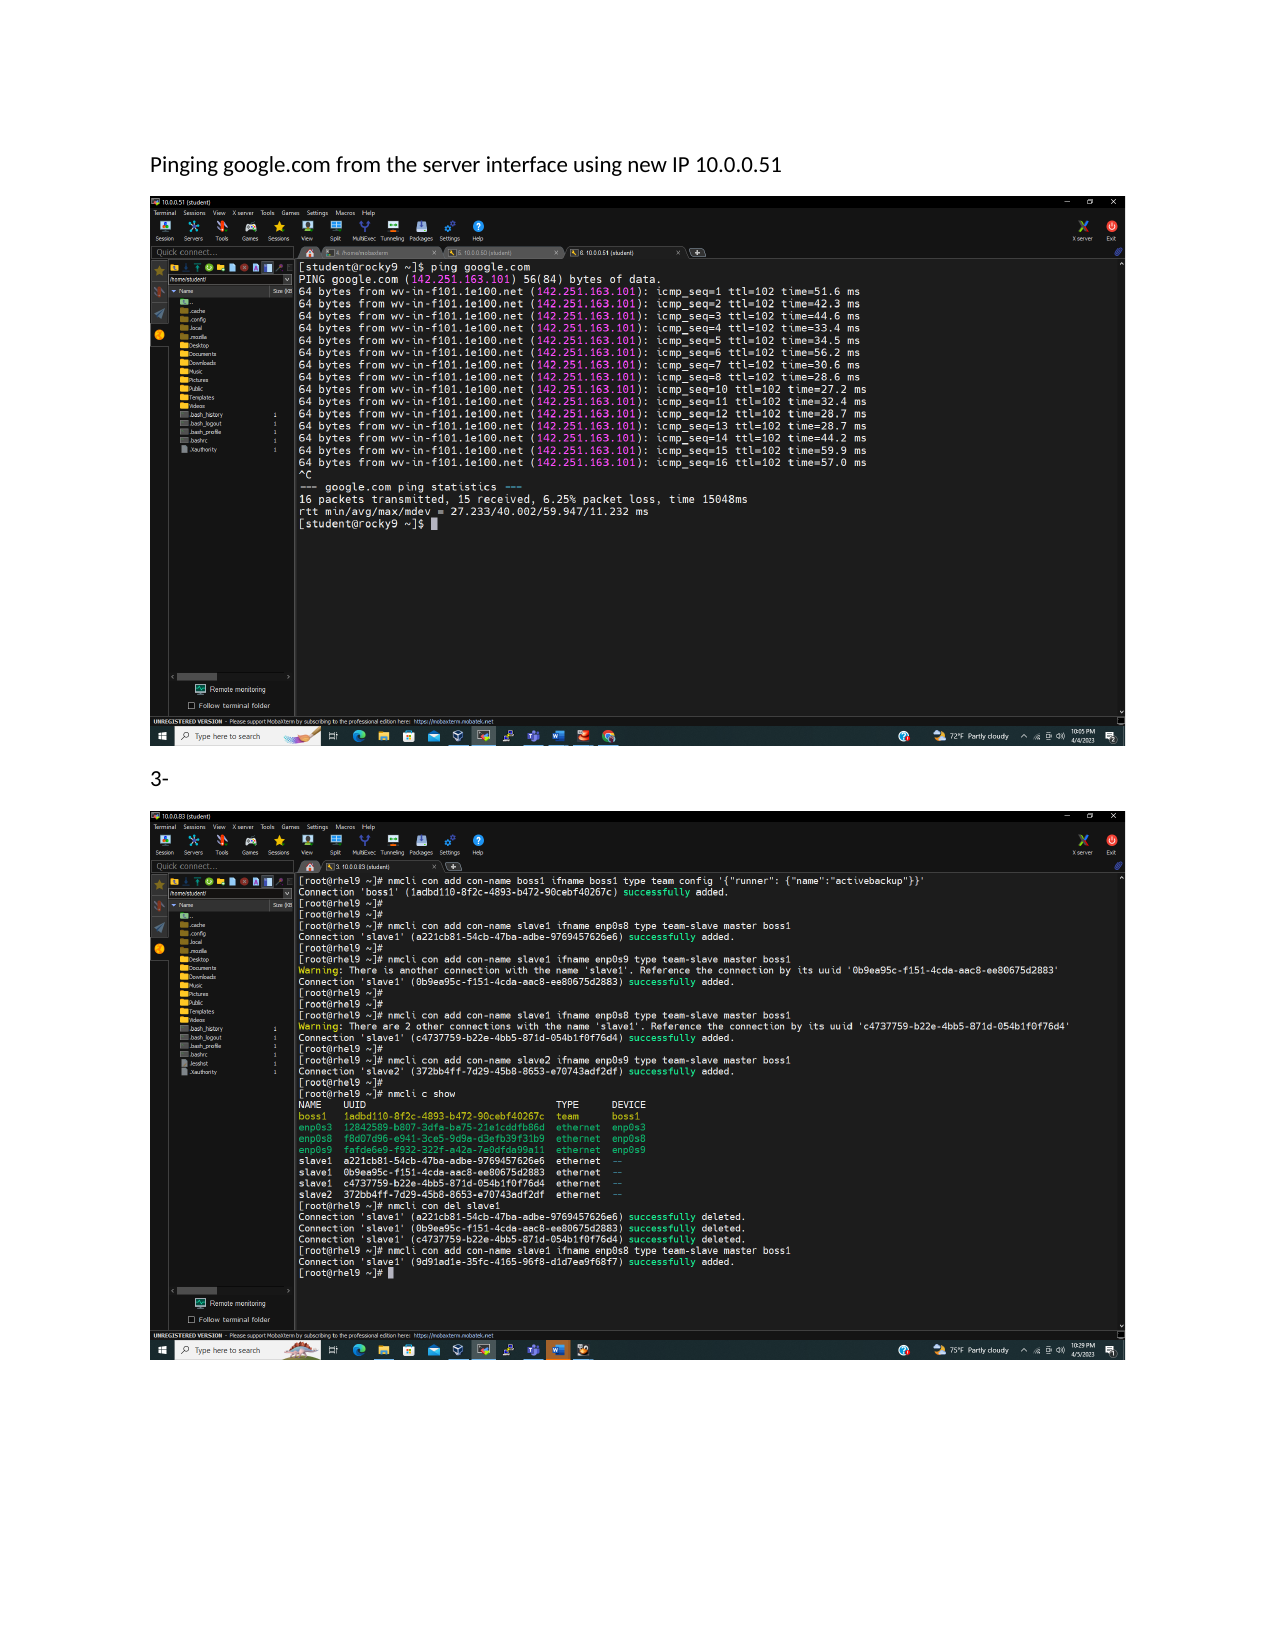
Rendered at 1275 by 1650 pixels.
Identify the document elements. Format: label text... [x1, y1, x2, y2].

picture [150, 811, 1125, 1360]
picture [150, 196, 1125, 746]
text Pinging google.com from the server interface using new IP 10.0.0.51 [150, 150, 1125, 178]
text 3- [150, 764, 1125, 792]
